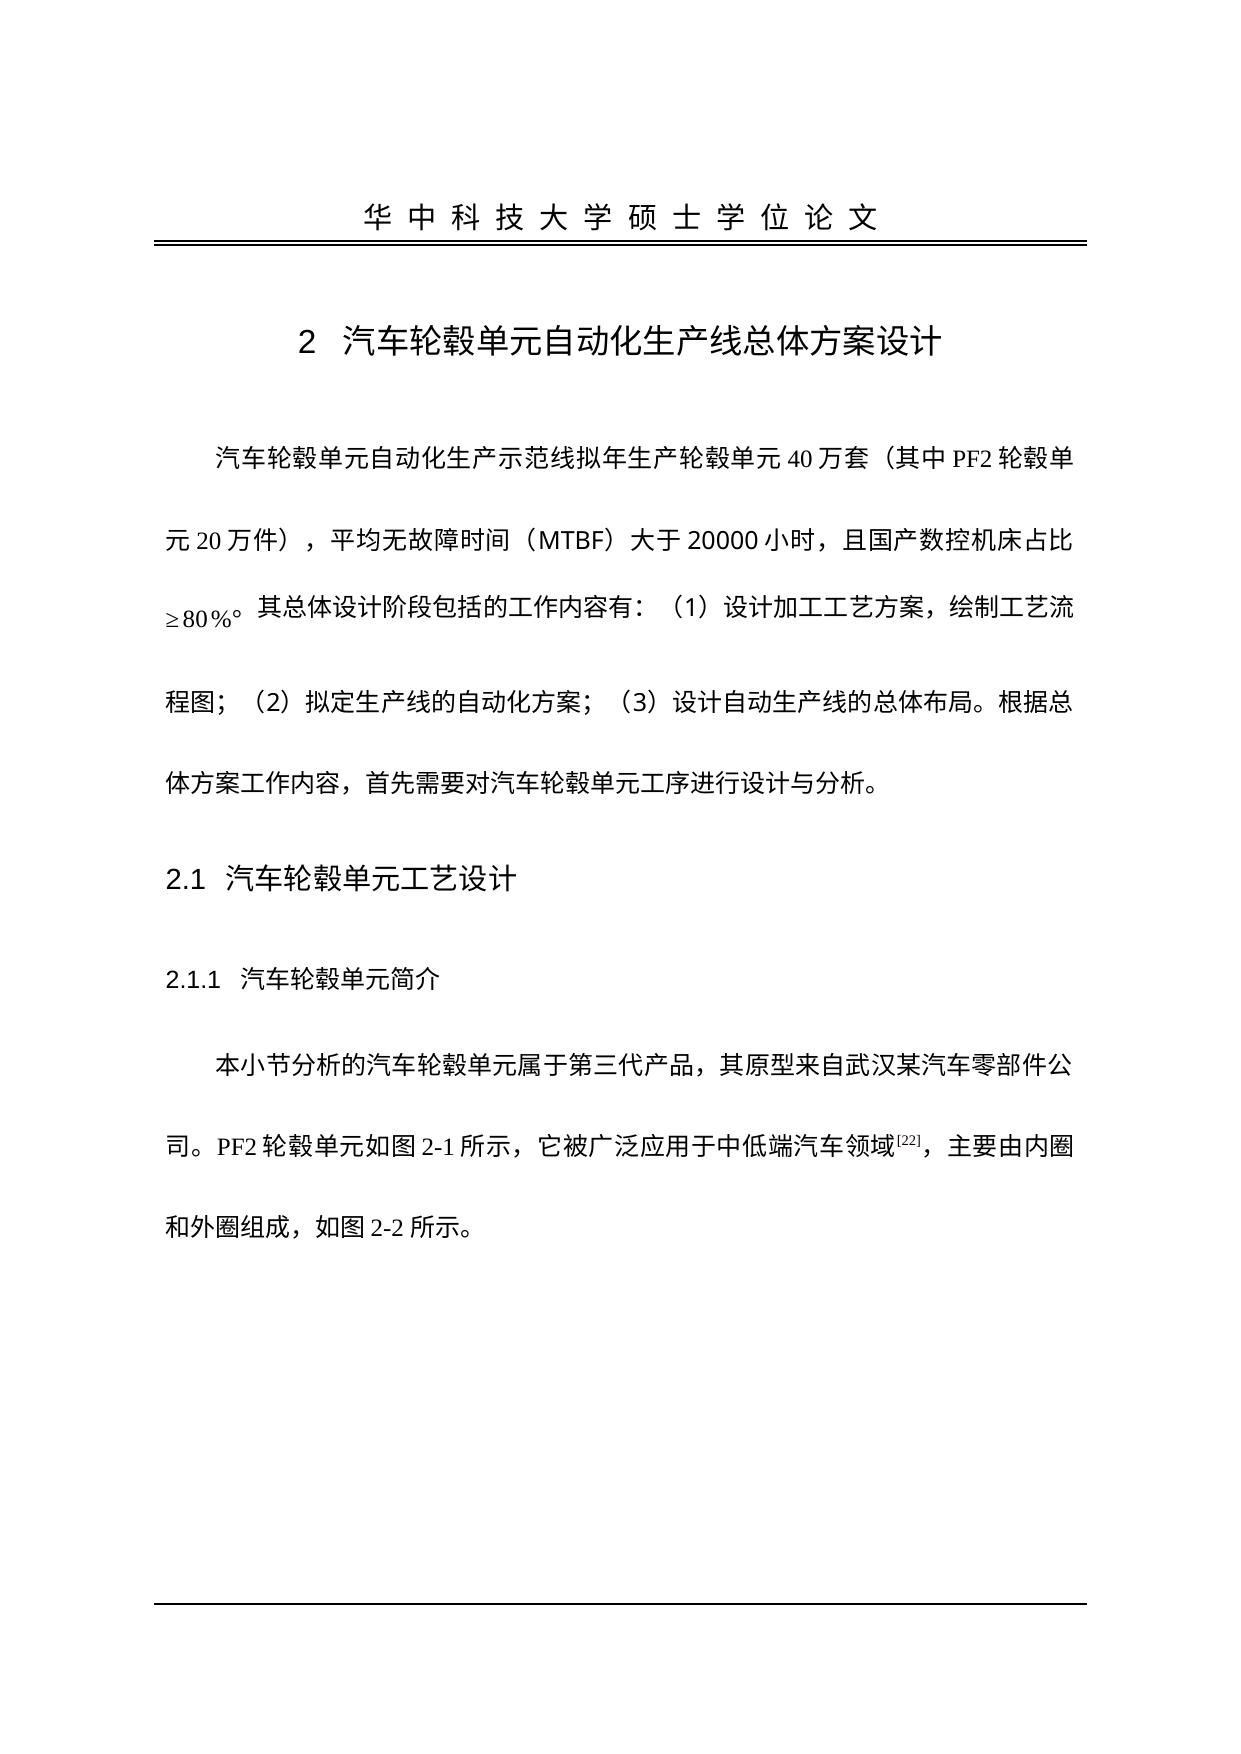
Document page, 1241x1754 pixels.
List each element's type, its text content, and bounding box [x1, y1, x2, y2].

subtitle 汽车轮毂单元简介 [165, 945, 1075, 1010]
text 汽车轮毂单元自动化生产示范线拟年生产轮毂单元40万套（其中PF2轮毂单元20万件），平均无故障时间（MTBF）大于20000小时，且国产数控机床占比。其总体设计阶段包括的工作内容有：（1）设计加工工艺方案，绘制工艺流程图；（2）拟定生产线的自动化方案；（3）设计自动生产线的总体布局。根据总体方案工作内容，首先需要对汽车轮毂单元工序进行设计与分析。 [165, 424, 1075, 814]
text 本小节分析的汽车轮毂单元属于第三代产品，其原型来自武汉某汽车零部件公司。PF2轮毂单元如图2-1所示，它被广泛应用于中低端汽车领域[22]，主要由内圈和外圈组成，如图2-2 所示。 [165, 1031, 1075, 1258]
subtitle 汽车轮毂单元工艺设计 [165, 844, 1075, 909]
subtitle 汽车轮毂单元自动化生产线总体方案设计 [165, 315, 1075, 363]
